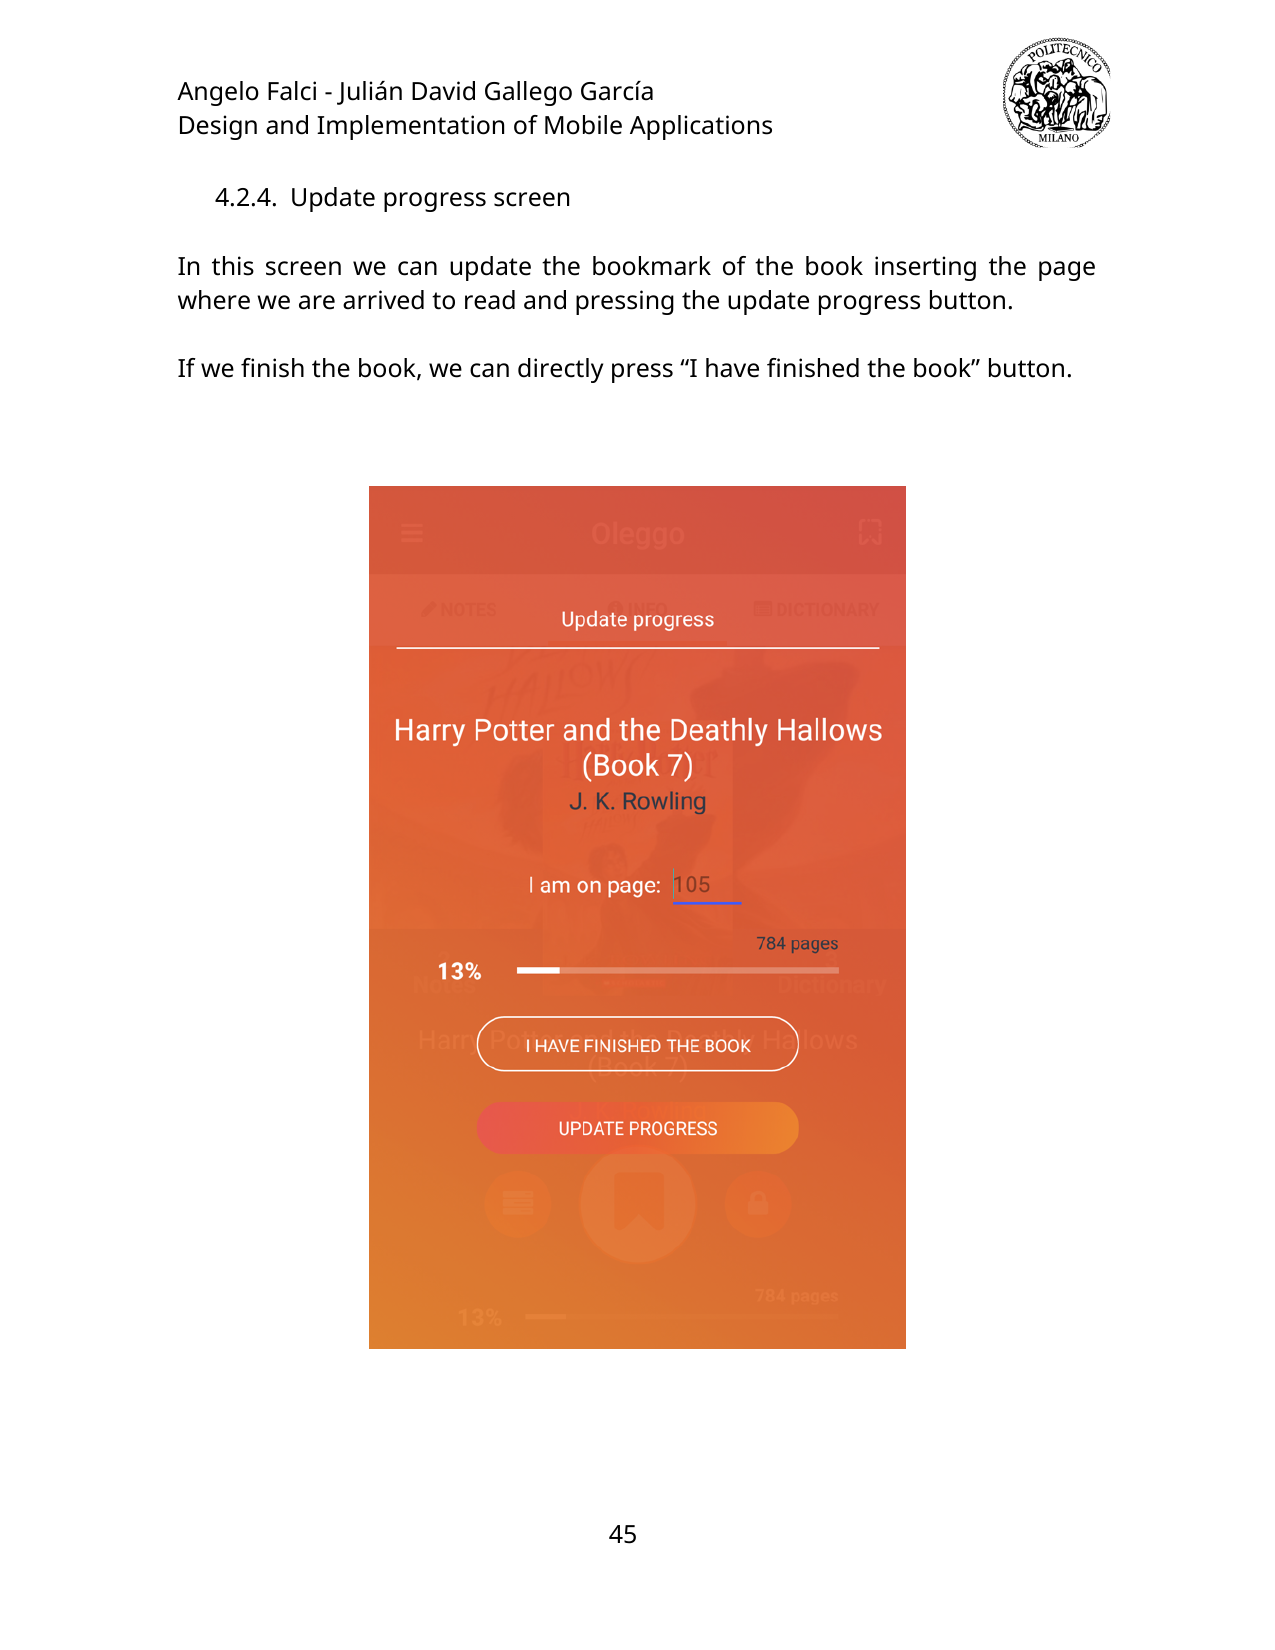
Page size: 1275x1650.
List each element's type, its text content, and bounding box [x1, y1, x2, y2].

text If we finish the book, we can directly press “I have finished the book” button. [177, 316, 1098, 384]
subtitle Update progress screen [215, 180, 1098, 214]
picture [369, 486, 906, 1349]
picture [1001, 37, 1110, 146]
text In this screen we can update the bookmark of the book inserting the page where we are arrived to read and pressing the update progress button. [177, 248, 1098, 316]
